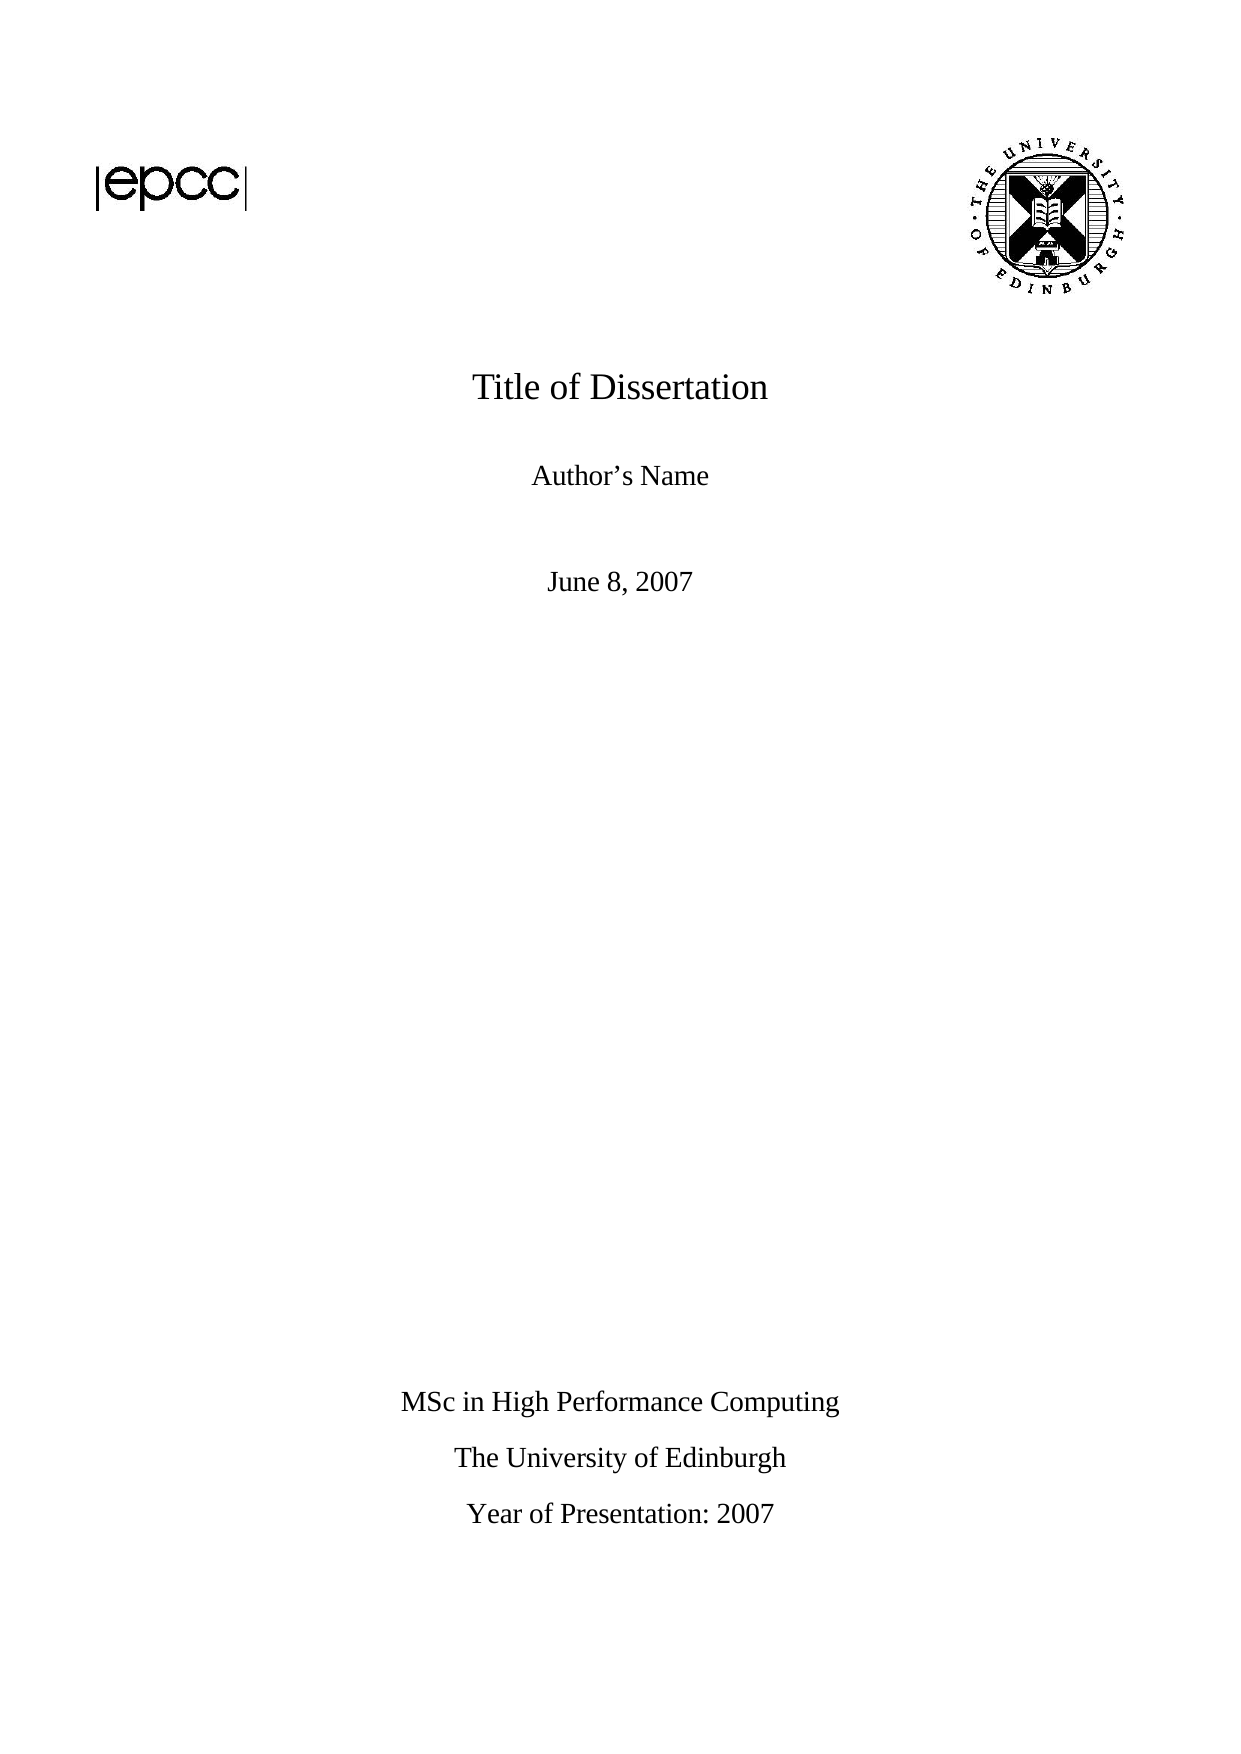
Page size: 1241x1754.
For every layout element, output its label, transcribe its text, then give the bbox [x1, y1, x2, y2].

picture [96, 138, 1124, 294]
text Year of Presentation: 2007 [189, 1496, 1051, 1529]
title Title of Dissertation [189, 364, 1051, 407]
text June 8, 2007 [189, 564, 1051, 597]
text Author’s Name [189, 430, 1051, 492]
text MSc in High Performance Computing [189, 1384, 1051, 1417]
text The University of Edinburgh [189, 1440, 1051, 1473]
